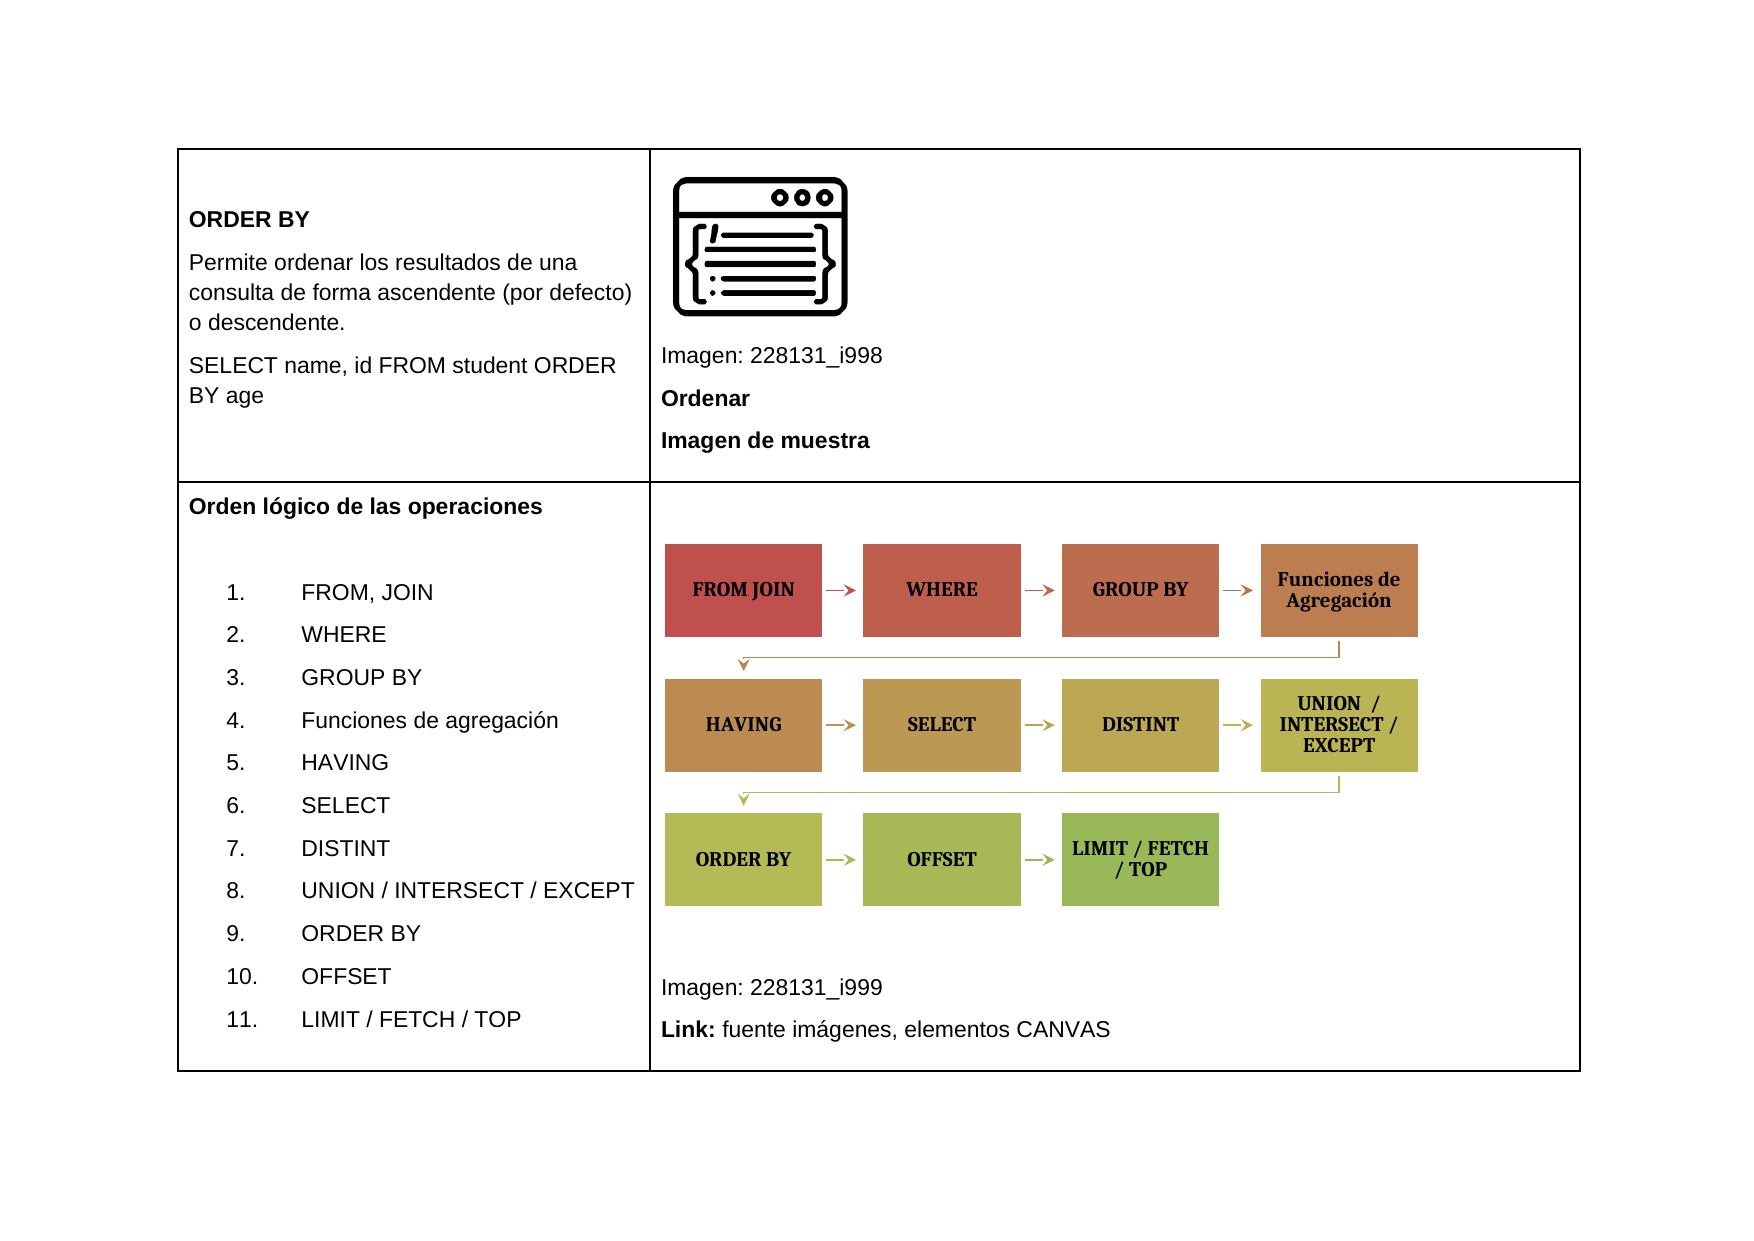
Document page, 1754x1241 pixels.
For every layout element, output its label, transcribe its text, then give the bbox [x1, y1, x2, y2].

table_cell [179, 483, 649, 1069]
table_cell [651, 483, 1579, 1069]
table_cell Imagen: 228131_i998 Ordenar Imagen de muestra [651, 150, 1579, 481]
picture [660, 160, 861, 326]
table_cell ORDER BY Permite ordenar los resultados de una consulta de forma ascendente (por defecto) o descendente. SELECT name, id FROM student ORDER BY age [179, 150, 649, 481]
